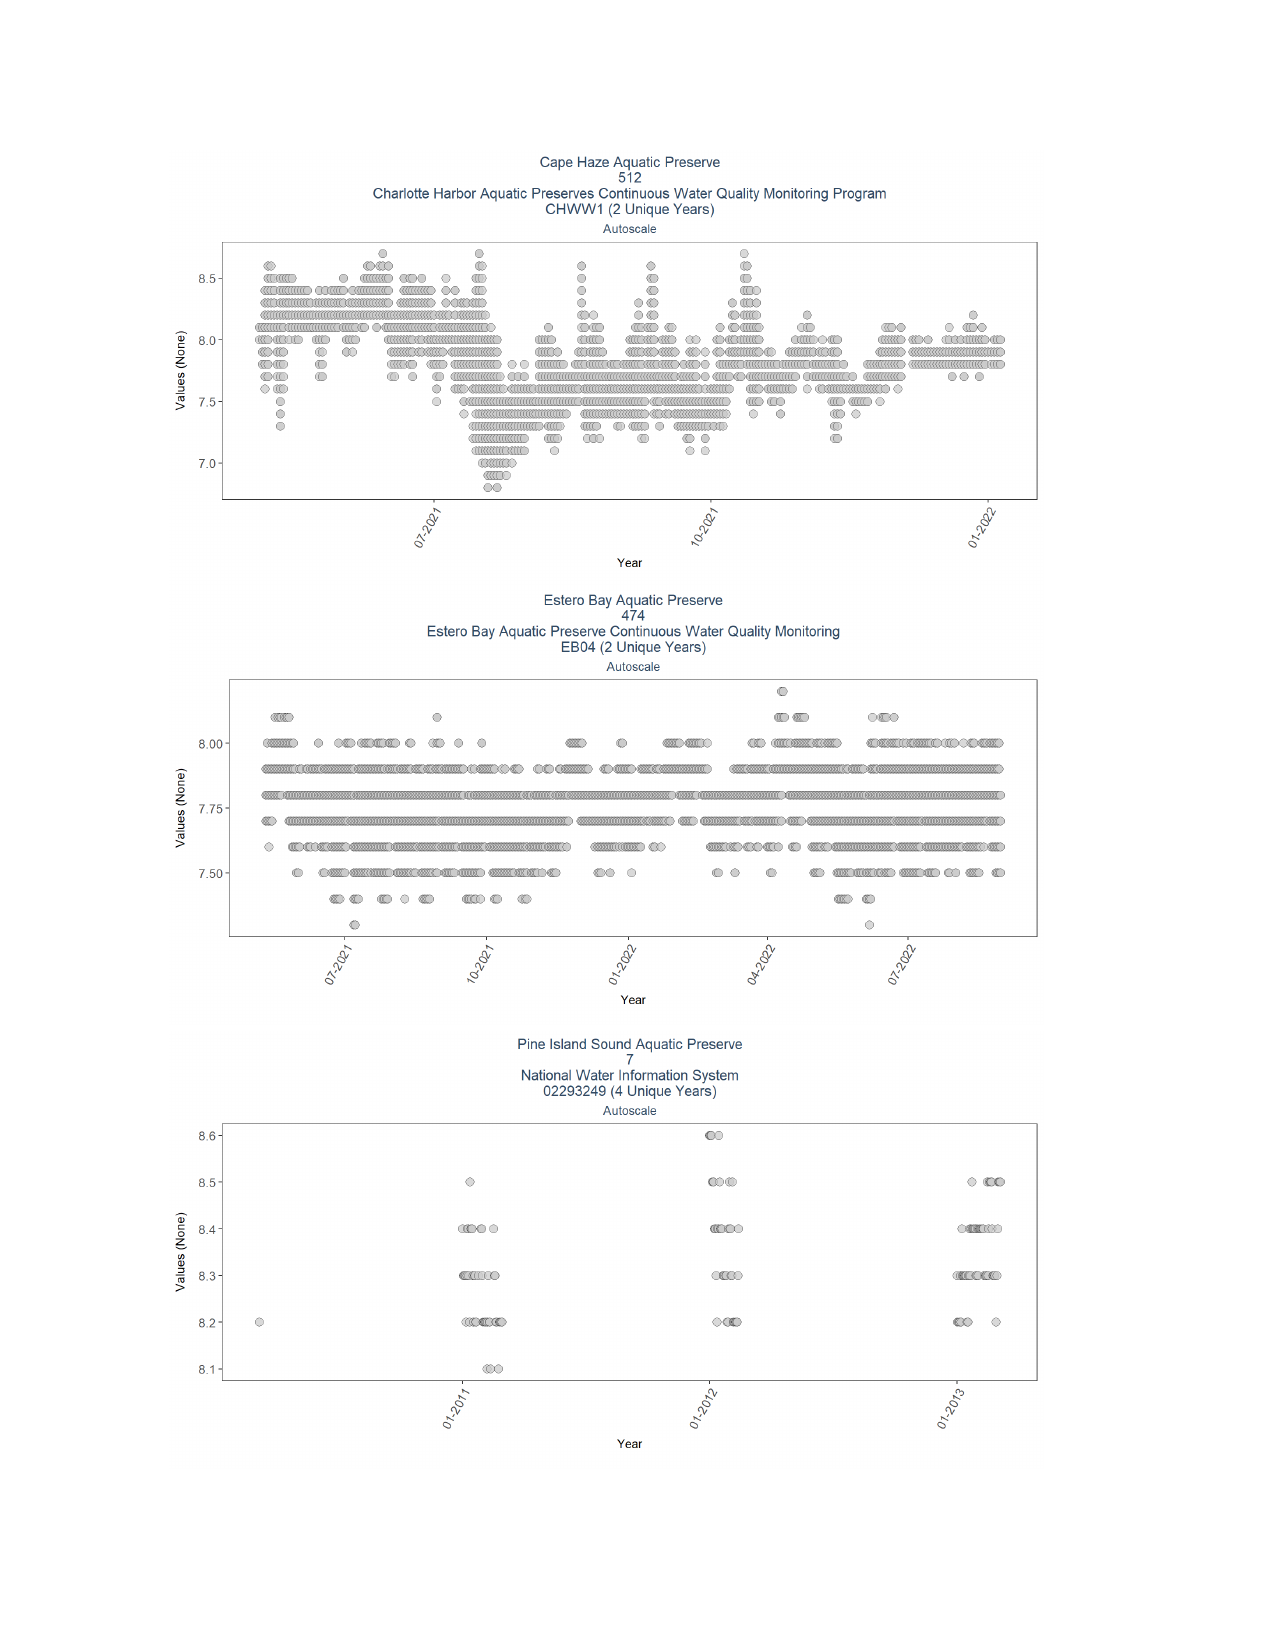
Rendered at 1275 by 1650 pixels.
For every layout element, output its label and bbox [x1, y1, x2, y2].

picture [168, 150, 1044, 1025]
picture [168, 1031, 1044, 1469]
